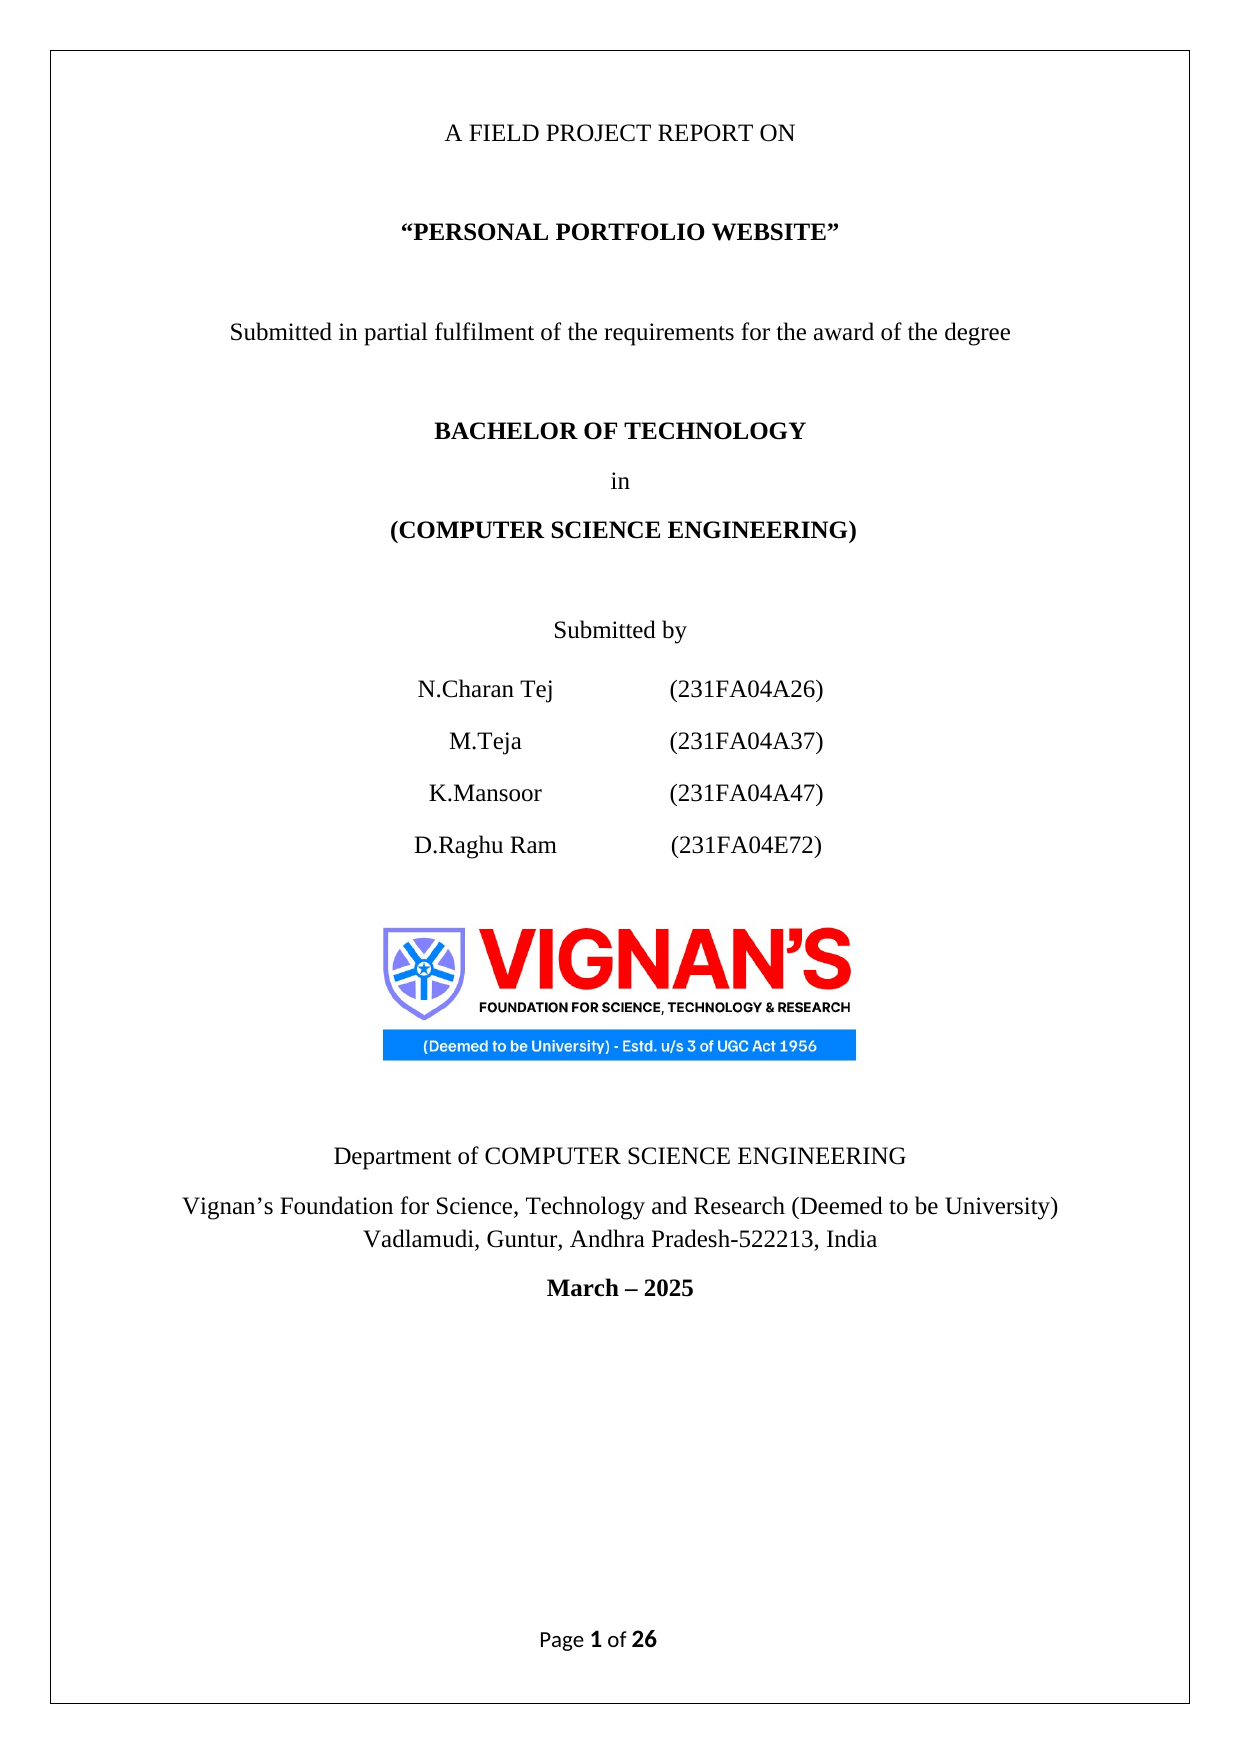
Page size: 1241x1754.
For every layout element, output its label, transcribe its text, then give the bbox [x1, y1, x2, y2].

text A FIELD PROJECT REPORT ON [150, 118, 1090, 147]
table_cell (231FA04E72) [612, 821, 881, 873]
text (COMPUTER SCIENCE ENGINEERING) [150, 516, 1090, 544]
table_header N.Charan Tej [359, 665, 612, 717]
text in [150, 466, 1090, 494]
text Vignan’s Foundation for Science, Technology and Research (Deemed to be University) Vadlamudi, Guntur, Andhra Pradesh-522213, India [150, 1191, 1090, 1252]
table_cell D.Raghu Ram [359, 821, 612, 873]
text “PERSONAL PORTFOLIO WEBSITE” [150, 217, 1090, 246]
table_cell (231FA04A47) [612, 769, 881, 821]
text BACHELOR OF TECHNOLOGY [150, 416, 1090, 445]
text Submitted by [150, 615, 1090, 644]
table_cell (231FA04A37) [612, 717, 881, 769]
text Submitted in partial fulfilment of the requirements for the award of the degree [150, 317, 1090, 346]
text March – 2025 [150, 1273, 1090, 1302]
text Department of COMPUTER SCIENCE ENGINEERING [150, 1141, 1090, 1170]
table_header (231FA04A26) [612, 665, 881, 717]
picture [377, 922, 864, 1071]
table_cell M.Teja [359, 717, 612, 769]
table_cell K.Mansoor [359, 769, 612, 821]
